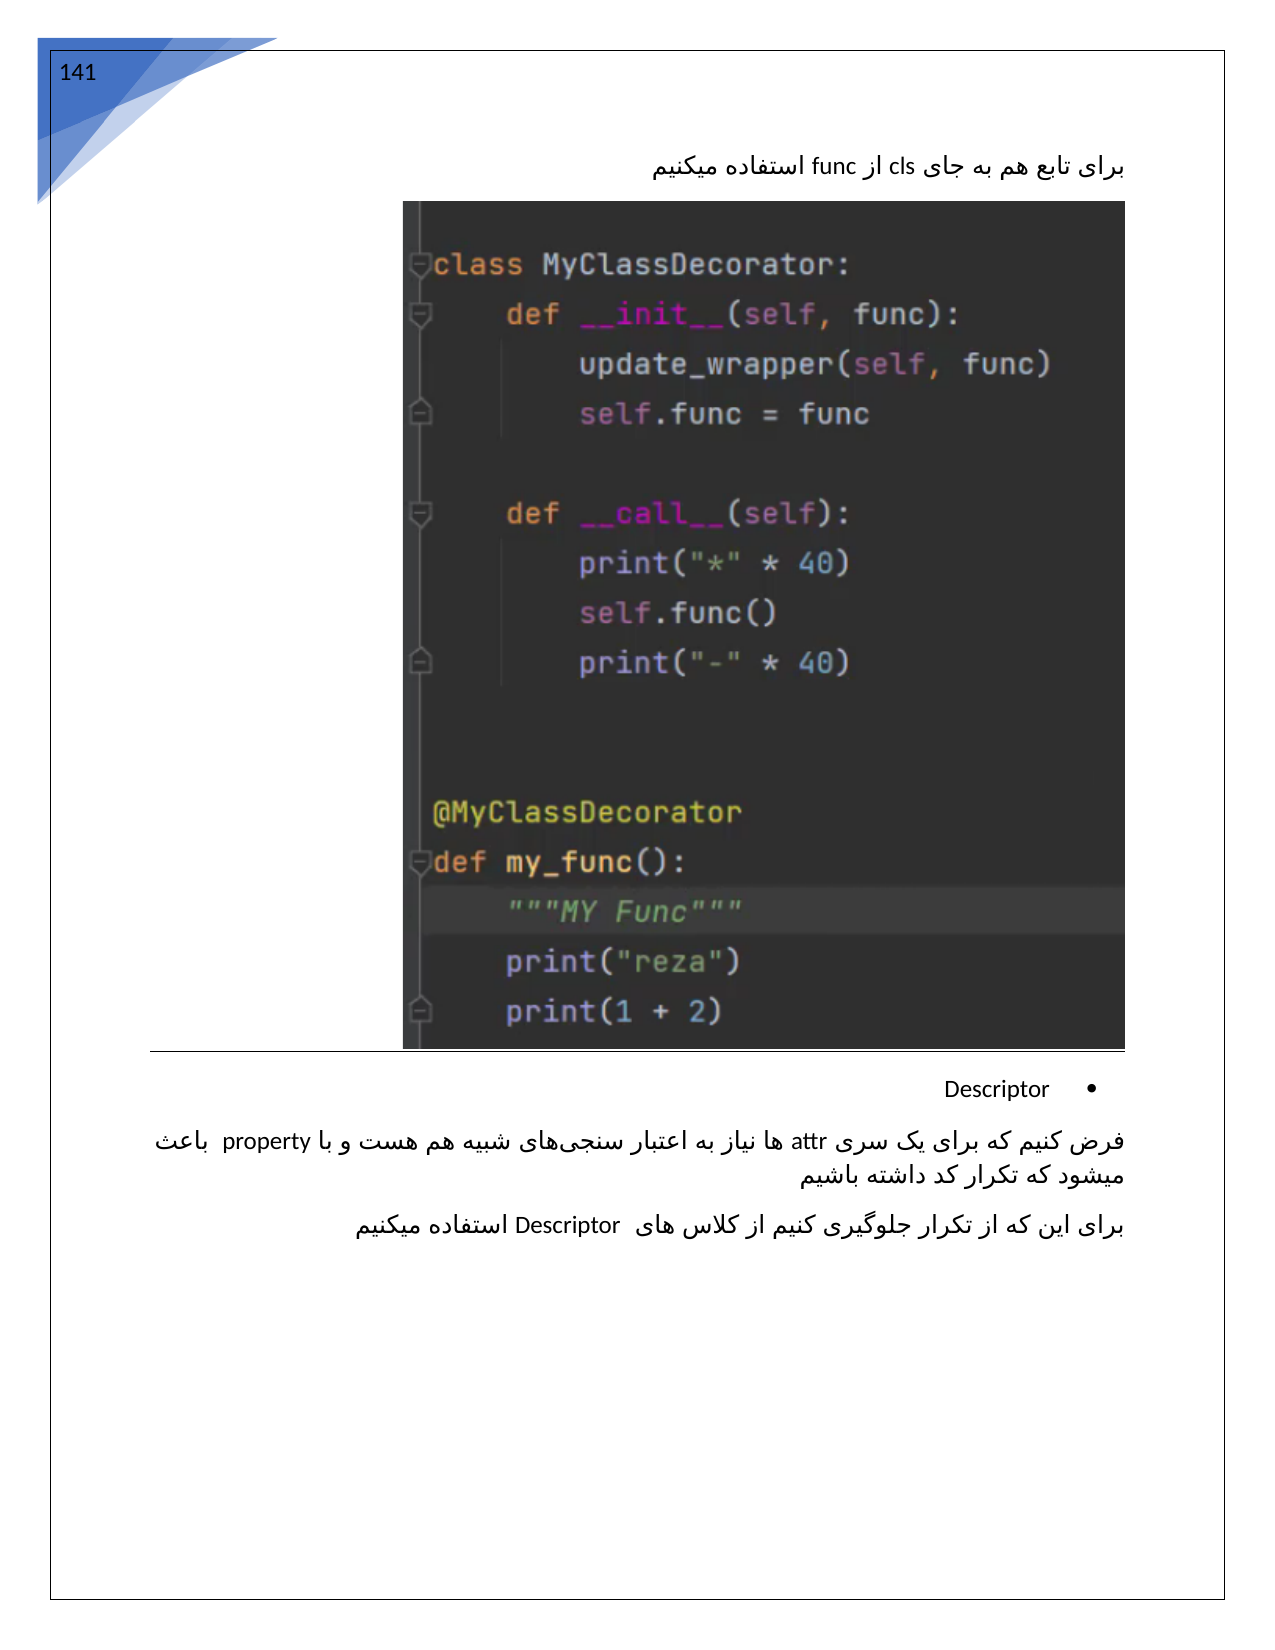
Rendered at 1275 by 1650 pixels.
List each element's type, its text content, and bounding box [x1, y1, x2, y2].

picture [402, 201, 1125, 1049]
picture [51, 51, 279, 206]
text برای این که از تکرار جلوگیری کنیم از کلاس های Descriptor استفاده میکنیم [150, 1209, 1125, 1240]
list Descriptor [150, 1073, 1087, 1104]
text برای تابع هم به جای cls از func استفاده میکنیم [150, 150, 1125, 181]
text فرض کنیم که برای یک سری attr ها نیاز به اعتبار سنجی‌های شبیه هم هست و با property باعث میشود که تکرار کد داشته باشیم [150, 1125, 1125, 1189]
picture [37, 37, 279, 206]
